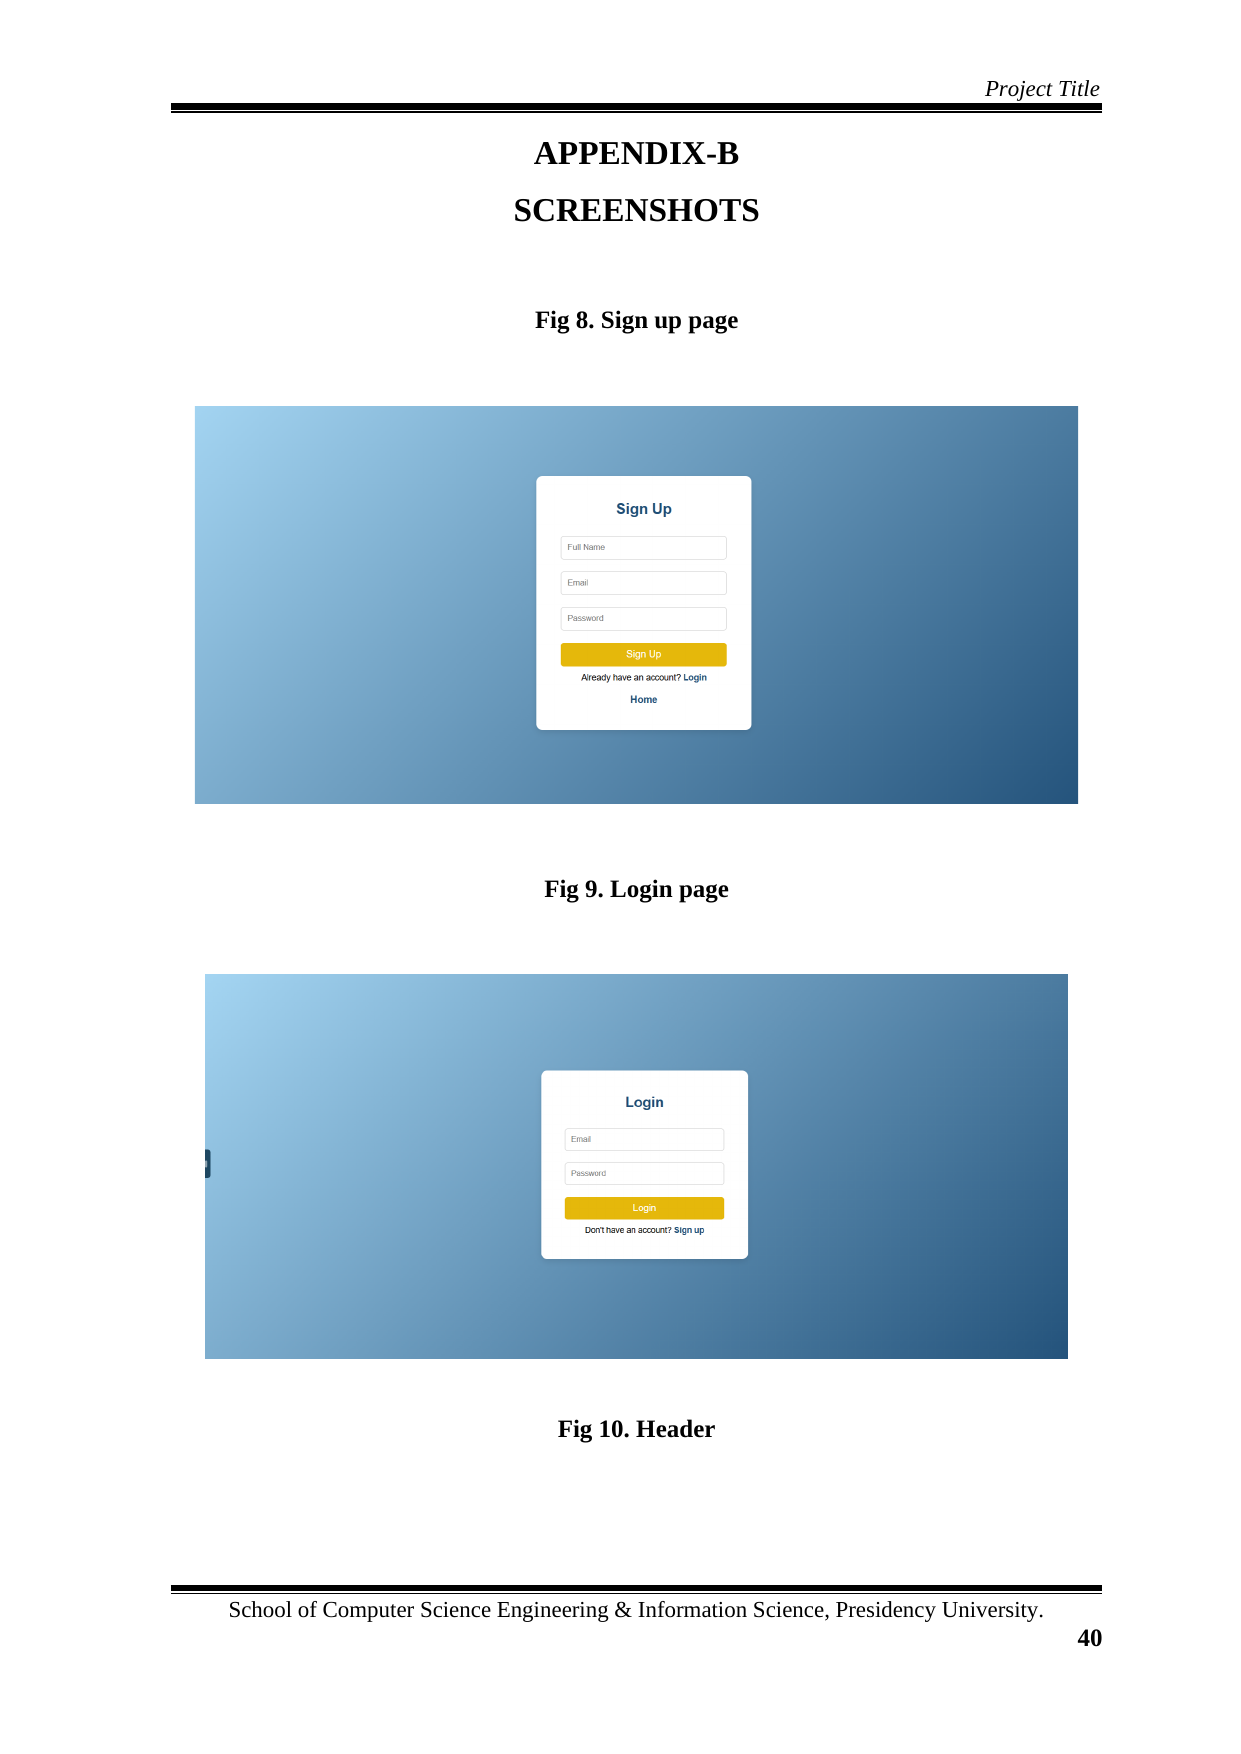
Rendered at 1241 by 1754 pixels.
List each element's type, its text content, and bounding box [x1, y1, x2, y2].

picture [194, 406, 1079, 804]
text Fig 9. Login page [171, 874, 1102, 903]
text APPENDIX-B [171, 133, 1102, 171]
text Fig 8. Sign up page [171, 305, 1102, 334]
picture [205, 974, 1068, 1359]
text Fig 10. Header [171, 1414, 1102, 1443]
text SCREENSHOTS [171, 190, 1102, 229]
